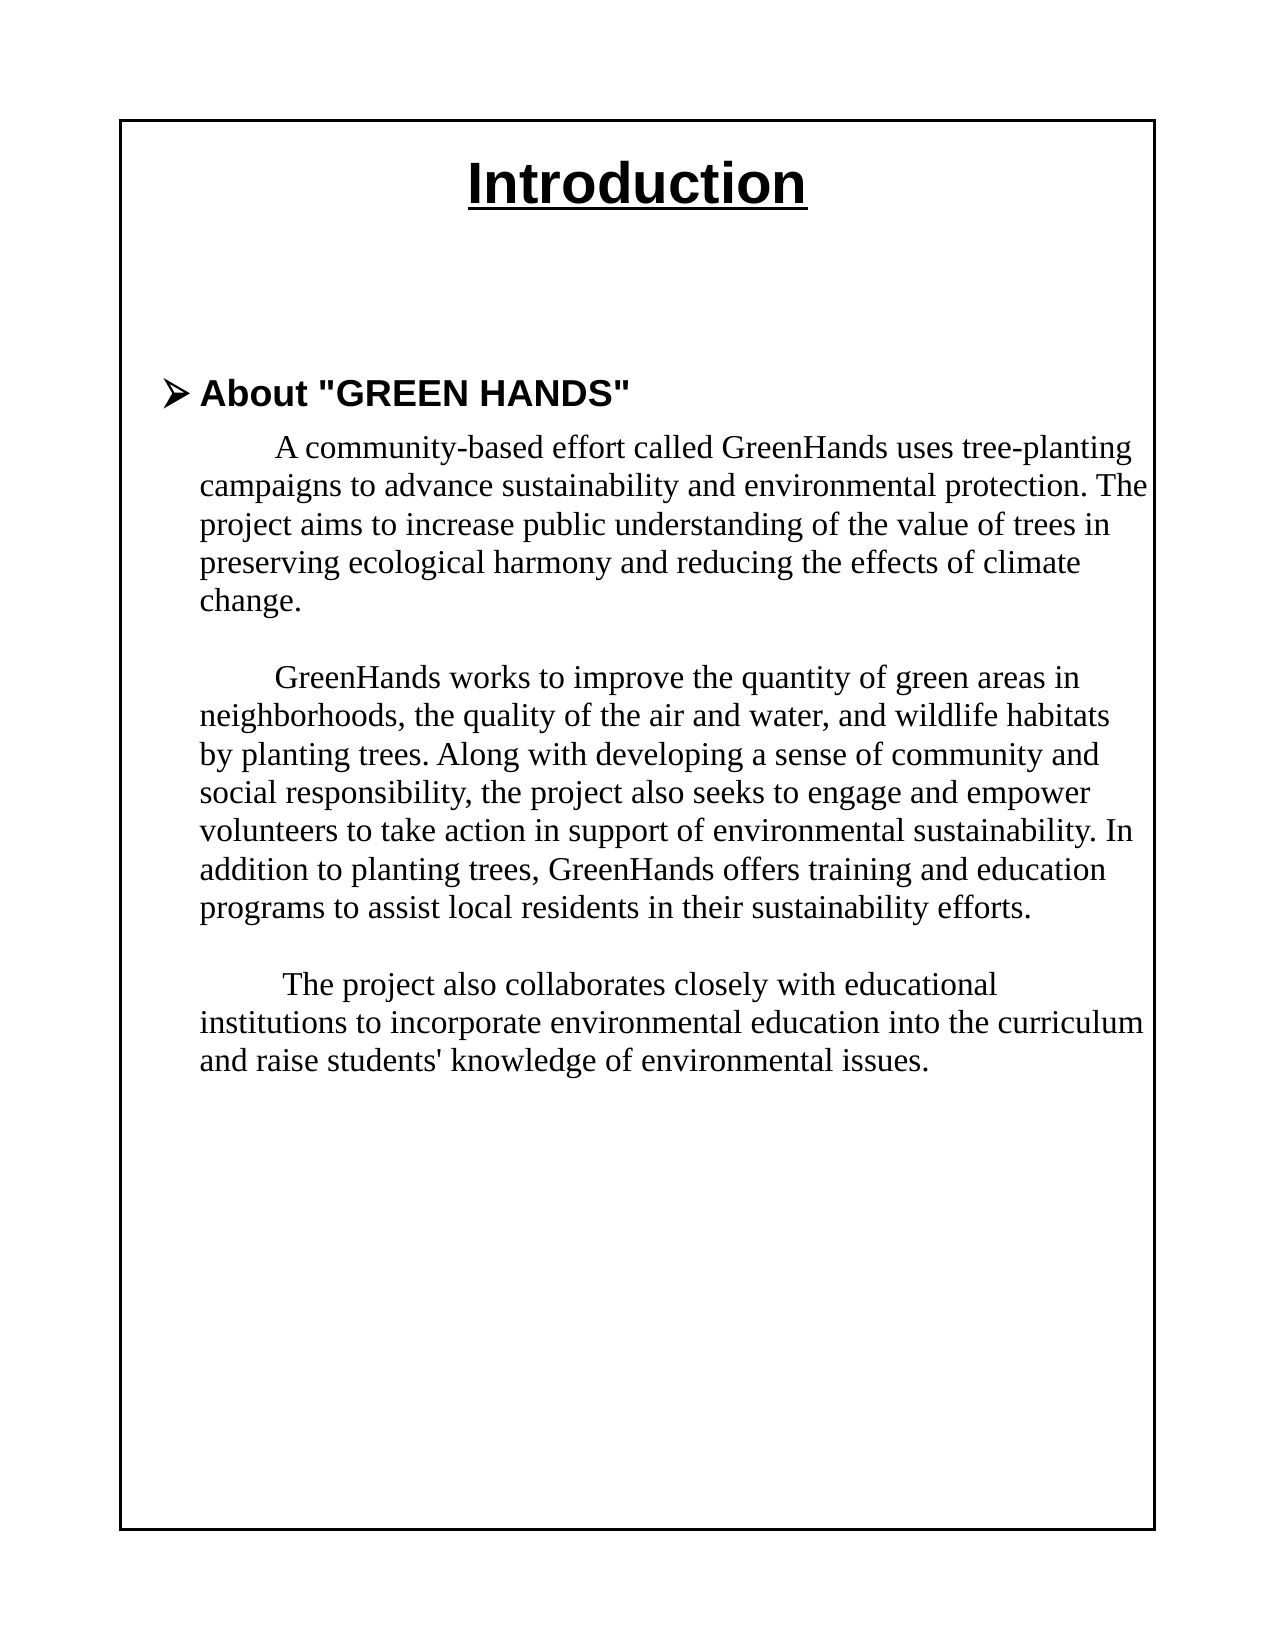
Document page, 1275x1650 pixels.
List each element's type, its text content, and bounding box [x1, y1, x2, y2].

text A community-based effort called GreenHands uses tree-planting campaigns to advance sustainability and environmental protection. The project aims to increase public understanding of the value of trees in preserving ecological harmony and reducing the effects of climate change. [199, 427, 1151, 619]
title Introduction [124, 149, 1151, 216]
subtitle About "GREEN HANDS" [162, 372, 1151, 415]
text GreenHands works to improve the quantity of green areas in neighborhoods, the quality of the air and water, and wildlife habitats by planting trees. Along with developing a sense of community and social responsibility, the project also seeks to engage and empower volunteers to take action in support of environmental sustainability. In addition to planting trees, GreenHands offers training and education programs to assist local residents in their sustainability efforts. [199, 657, 1151, 926]
text The project also collaborates closely with educational institutions to incorporate environmental education into the curriculum and raise students' knowledge of environmental issues. [199, 964, 1151, 1079]
